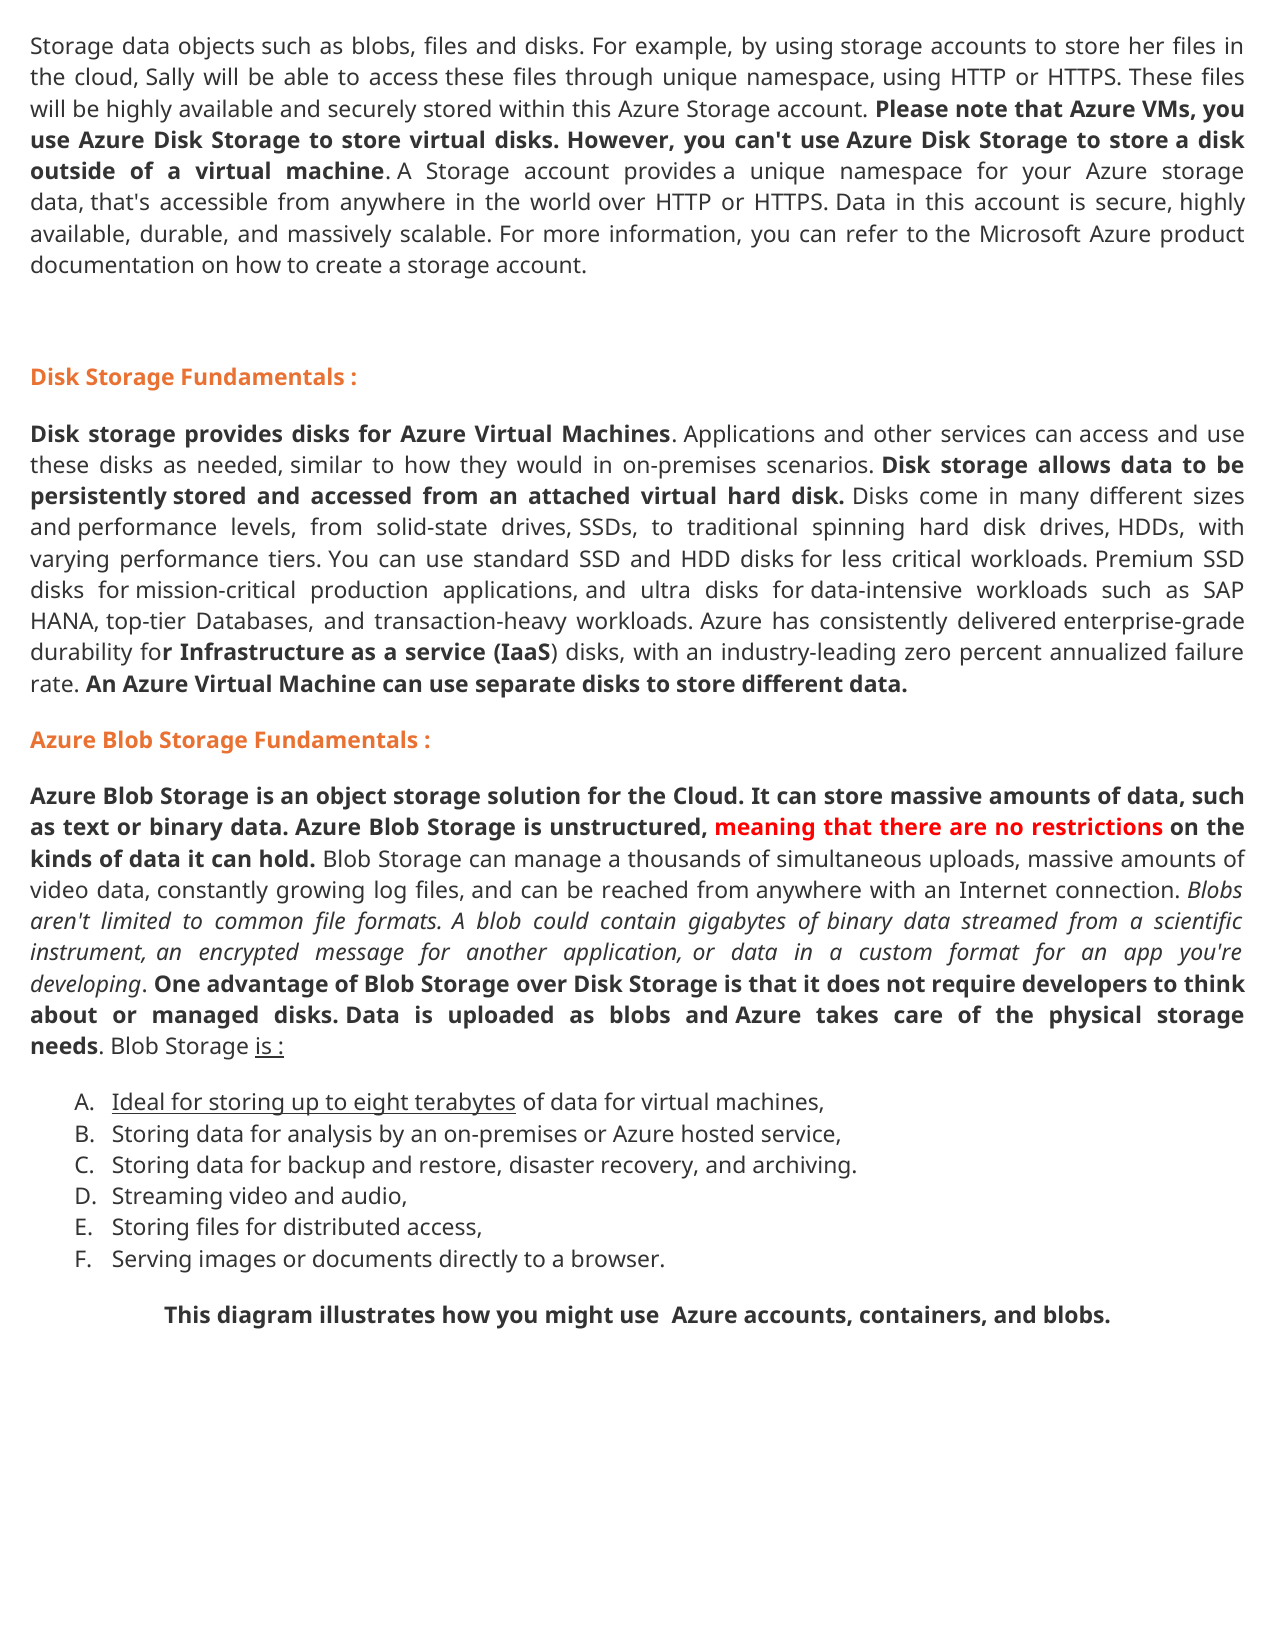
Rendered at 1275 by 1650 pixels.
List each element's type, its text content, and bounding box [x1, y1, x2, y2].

text This diagram illustrates how you might use Azure accounts, containers, and blobs. [30, 1299, 1245, 1330]
text Azure Blob Storage is an object storage solution for the Cloud. It can store massive amounts of data, such as text or binary data. Azure Blob Storage is unstructured, meaning that there are no restrictions on the kinds of data it can hold. Blob Storage can manage a thousands of simultaneous uploads, massive amounts of video data, constantly growing log files, and can be reached from anywhere with an Internet connection. Blobs aren't limited to common file formats. A blob could contain gigabytes of binary data streamed from a scientific instrument, an encrypted message for another application, or data in a custom format for an app you're developing. One advantage of Blob Storage over Disk Storage is that it does not require developers to think about or managed disks. Data is uploaded as blobs and Azure takes care of the physical storage needs. Blob Storage is : [30, 780, 1245, 1061]
text Disk storage provides disks for Azure Virtual Machines. Applications and other services can access and use these disks as needed, similar to how they would in on-premises scenarios. Disk storage allows data to be persistently stored and accessed from an attached virtual hard disk. Disks come in many different sizes and performance levels, from solid-state drives, SSDs, to traditional spinning hard disk drives, HDDs, with varying performance tiers. You can use standard SSD and HDD disks for less critical workloads. Premium SSD disks for mission-critical production applications, and ultra disks for data-intensive workloads such as SAP HANA, top-tier Databases, and transaction-heavy workloads. Azure has consistently delivered enterprise-grade durability for Infrastructure as a service (IaaS) disks, with an industry-leading zero percent annualized failure rate. An Azure Virtual Machine can use separate disks to store different data. [30, 417, 1245, 699]
text Disk Storage Fundamentals : [30, 361, 1245, 392]
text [30, 30, 1245, 280]
list Storing data for analysis by an on-premises or Azure hosted service, [74, 1117, 1245, 1149]
list Streaming video and audio, [74, 1180, 1245, 1211]
text Azure Blob Storage Fundamentals : [30, 724, 1245, 755]
list Storing data for backup and restore, disaster recovery, and archiving. [74, 1149, 1245, 1180]
list Storing files for distributed access, [74, 1211, 1245, 1242]
list Ideal for storing up to eight terabytes of data for virtual machines, [74, 1086, 1245, 1117]
list Serving images or documents directly to a browser. [74, 1242, 1245, 1274]
